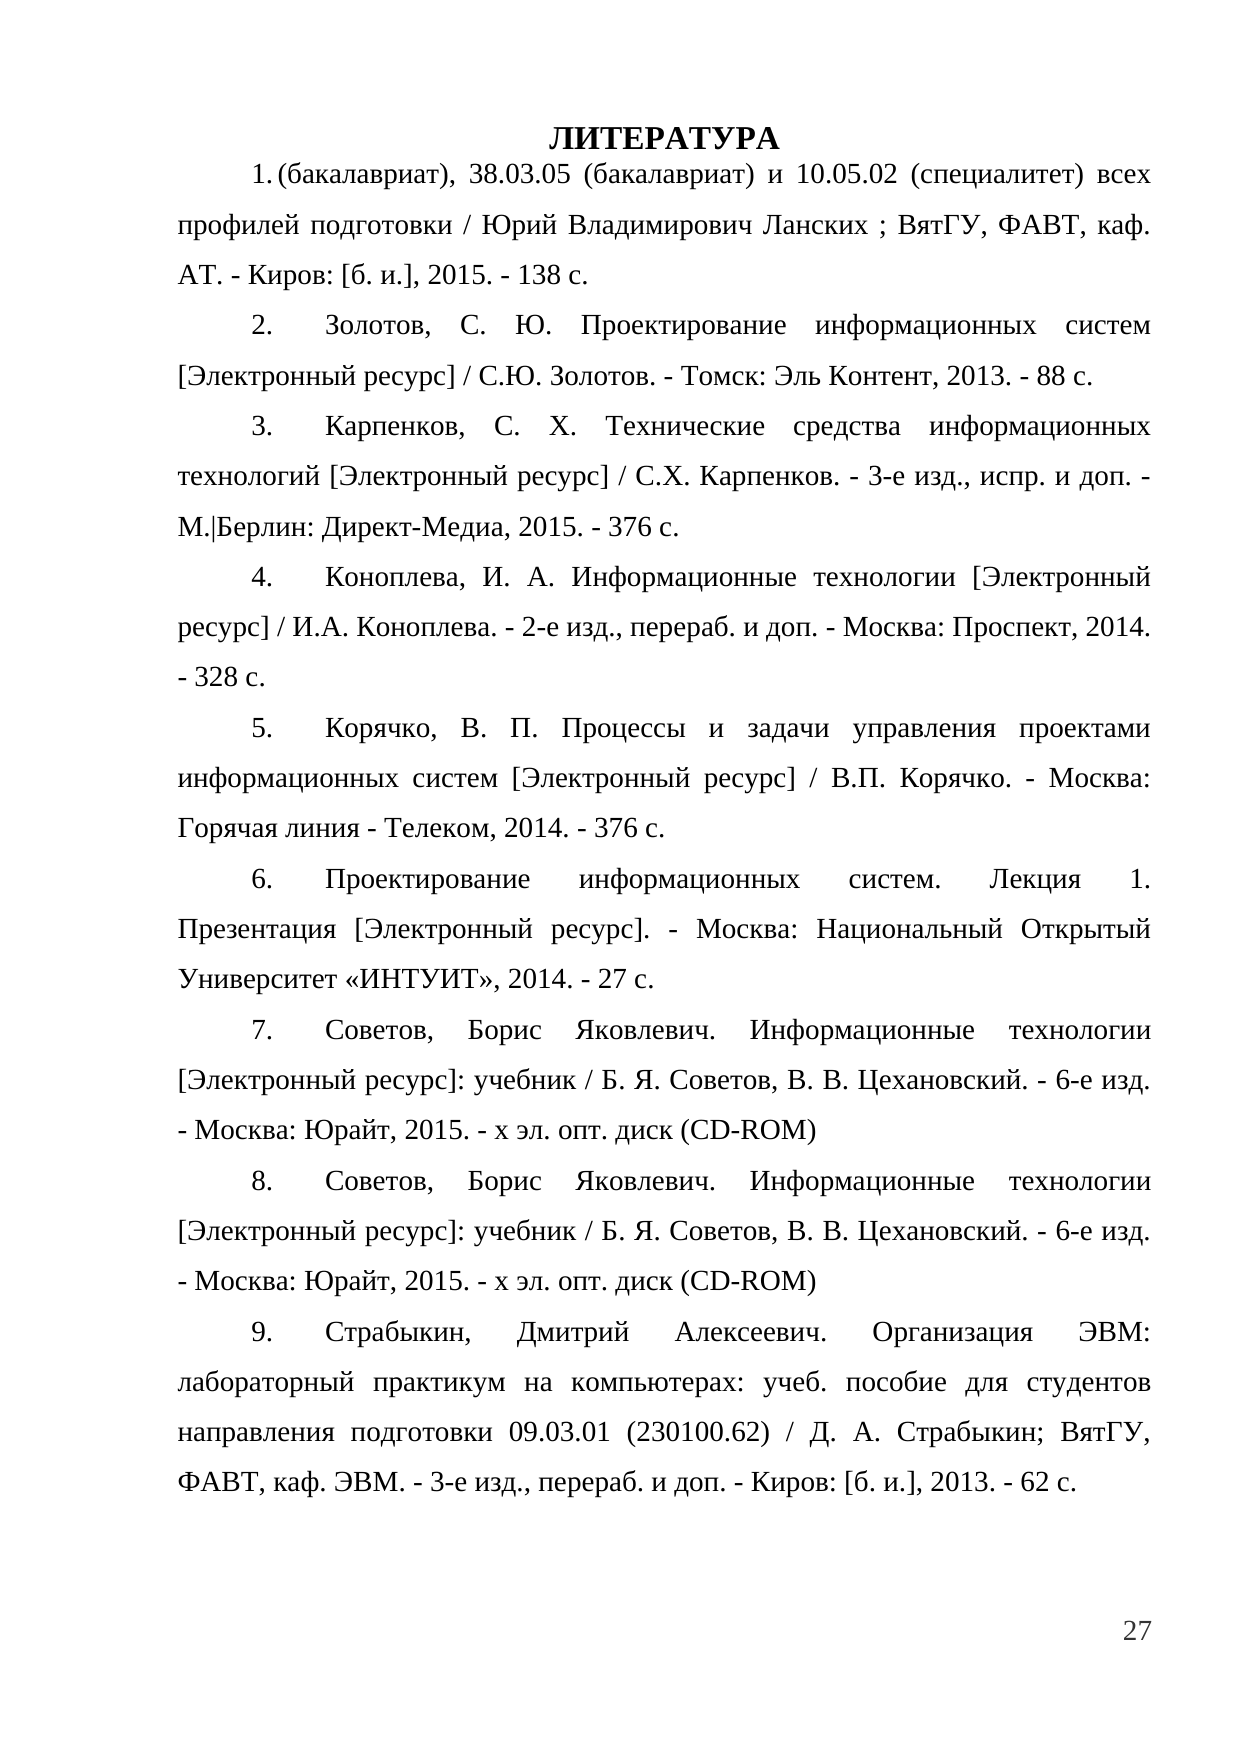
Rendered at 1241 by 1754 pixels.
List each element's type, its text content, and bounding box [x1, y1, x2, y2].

list Золотов, С. Ю. Проектирование информационных систем [Электронный ресурс] / С.Ю. Золотов. - Томск: Эль Контент, 2013. - 88 с. [177, 307, 1152, 391]
list Советов, Борис Яковлевич. Информационные технологии [Электронный ресурс]: учебник / Б. Я. Советов, В. В. Цехановский. - 6-е изд. - Москва: Юрайт, 2015. - х эл. опт. диск (CD-ROM) [177, 1163, 1152, 1297]
list Карпенков, С. Х. Технические средства информационных технологий [Электронный ресурс] / С.Х. Карпенков. - 3-е изд., испр. и доп. - М.|Берлин: Директ-Медиа, 2015. - 376 с. [177, 408, 1152, 542]
list Корячко, В. П. Процессы и задачи управления проектами информационных систем [Электронный ресурс] / В.П. Корячко. - Москва: Горячая линия - Телеком, 2014. - 376 с. [177, 710, 1152, 844]
list Проектирование информационных систем. Лекция 1. Презентация [Электронный ресурс]. - Москва: Национальный Открытый Университет «ИНТУИТ», 2014. - 27 с. [177, 861, 1152, 995]
list (бакалавриат), 38.03.05 (бакалавриат) и 10.05.02 (специалитет) всех профилей подготовки / Юрий Владимирович Ланских ; ВятГУ, ФАВТ, каф. АТ. - Киров: [б. и.], 2015. - 138 с. [177, 156, 1152, 291]
list Советов, Борис Яковлевич. Информационные технологии [Электронный ресурс]: учебник / Б. Я. Советов, В. В. Цехановский. - 6-е изд. - Москва: Юрайт, 2015. - х эл. опт. диск (CD-ROM) [177, 1012, 1152, 1146]
list Страбыкин, Дмитрий Алексеевич. Организация ЭВМ: лабораторный практикум на компьютерах: учеб. пособие для студентов направления подготовки 09.03.01 (230100.62) / Д. А. Страбыкин; ВятГУ, ФАВТ, каф. ЭВМ. - 3-е изд., перераб. и доп. - Киров: [б. и.], 2013. - 62 с. [177, 1314, 1152, 1498]
list Коноплева, И. А. Информационные технологии [Электронный ресурс] / И.А. Коноплева. - 2-е изд., перераб. и доп. - Москва: Проспект, 2014. - 328 с. [177, 559, 1152, 693]
text ЛИТЕРАТУРА [177, 118, 1152, 156]
